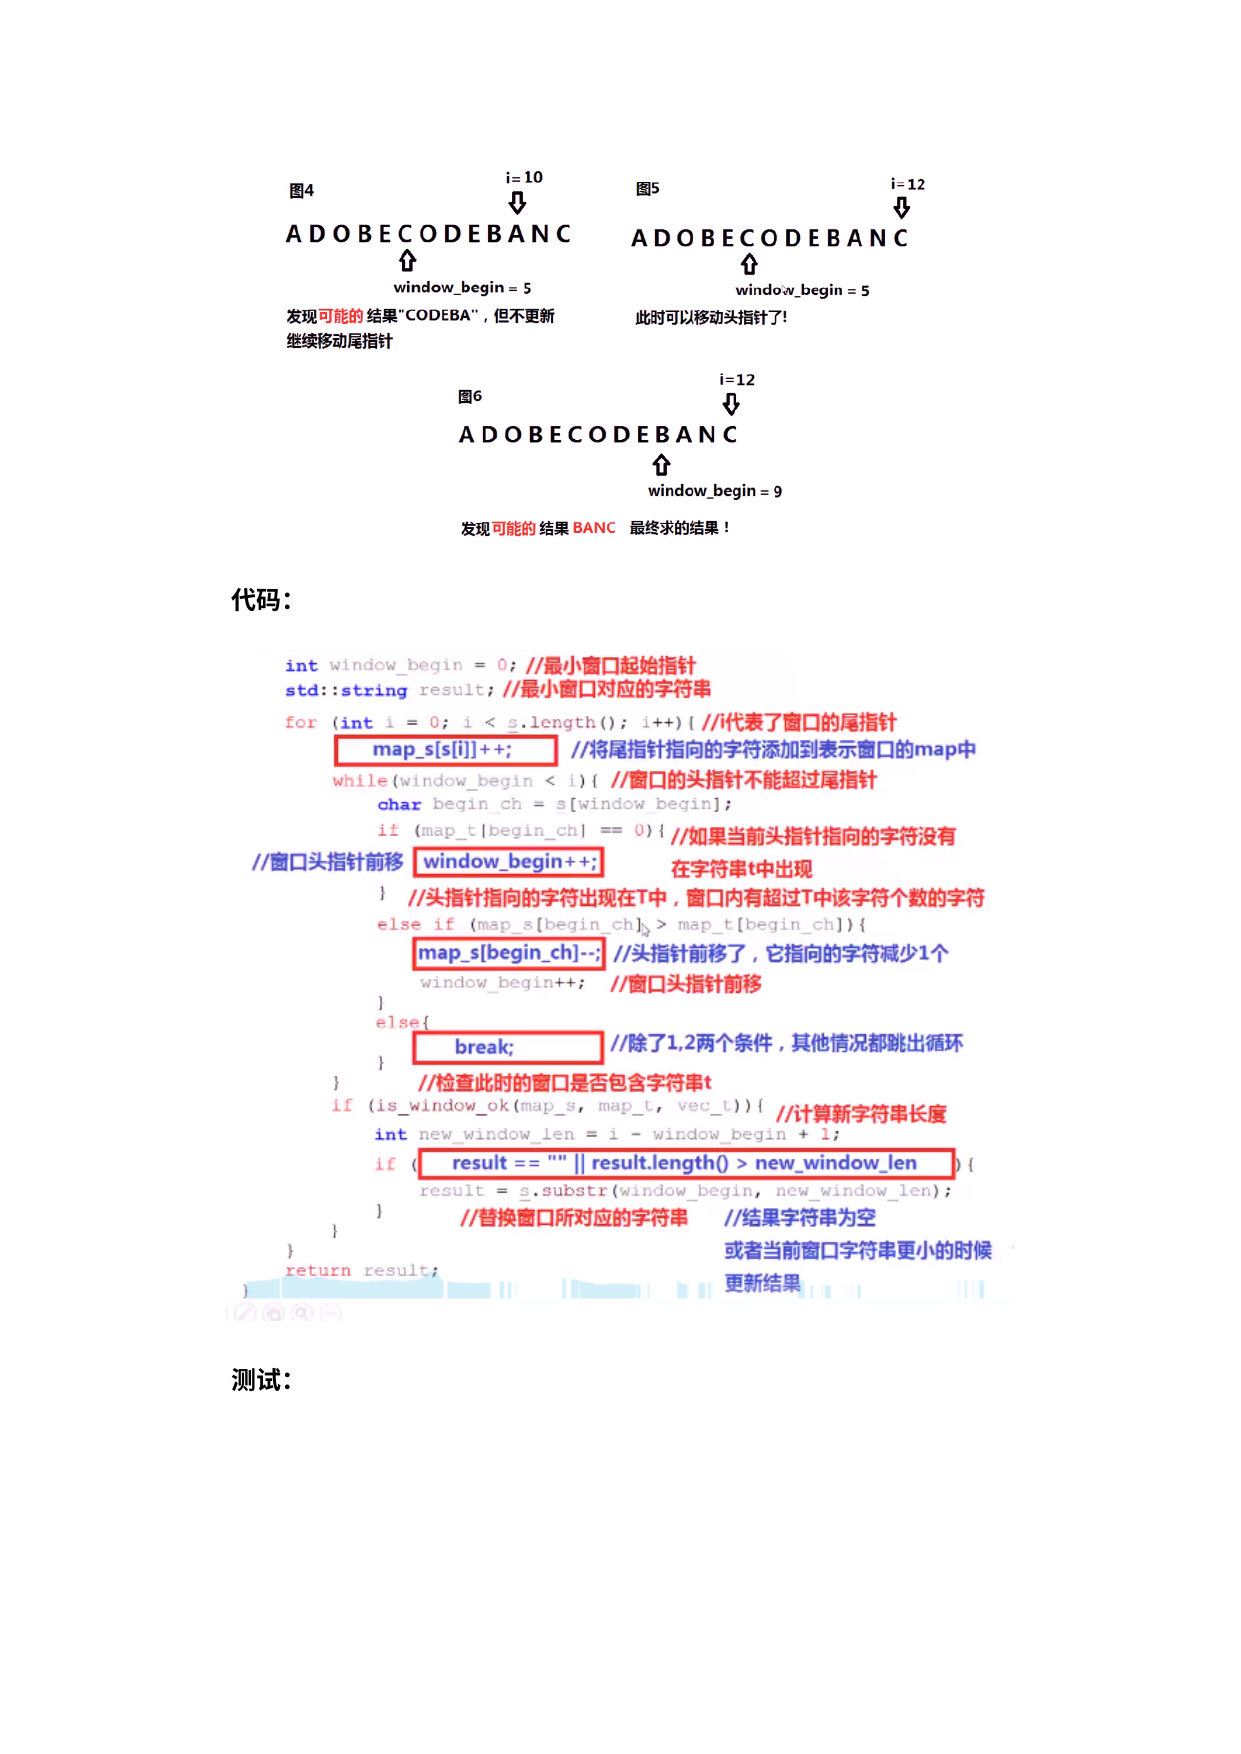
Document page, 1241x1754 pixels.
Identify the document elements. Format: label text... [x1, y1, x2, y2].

picture [277, 162, 963, 545]
text 代码： [187, 566, 1053, 631]
text 测试： [187, 1346, 1053, 1411]
picture [226, 649, 1014, 1321]
